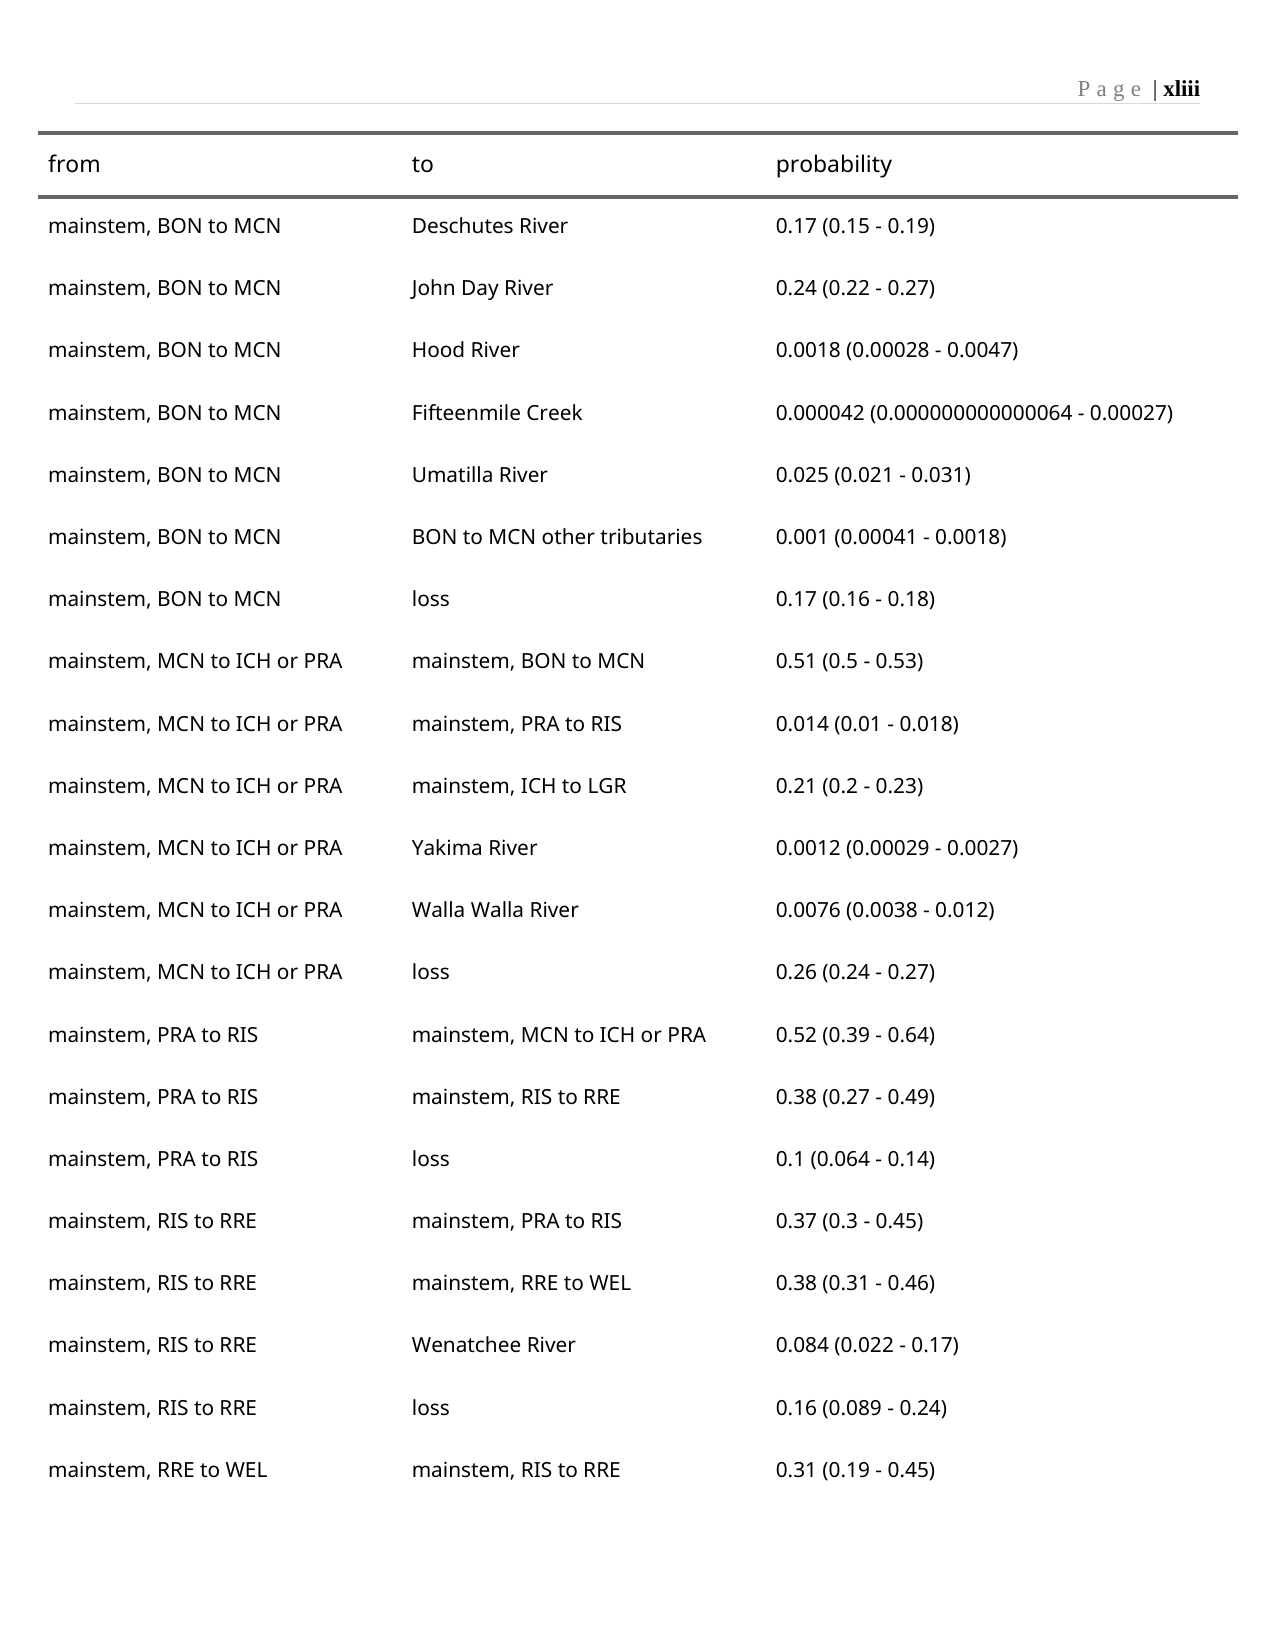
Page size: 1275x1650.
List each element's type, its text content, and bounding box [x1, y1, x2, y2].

table_cell mainstem, BON to MCN [38, 382, 401, 444]
table_cell 0.52 (0.39 - 0.64) [765, 1004, 1237, 1066]
table_cell 0.21 (0.2 - 0.23) [765, 755, 1237, 817]
table_cell loss [401, 941, 765, 1003]
table_cell 0.51 (0.5 - 0.53) [765, 630, 1237, 692]
table_cell 0.31 (0.19 - 0.45) [765, 1439, 1237, 1501]
table_cell mainstem, BON to MCN [401, 630, 765, 692]
table_cell mainstem, RIS to RRE [401, 1066, 765, 1128]
table_cell mainstem, RIS to RRE [38, 1314, 401, 1377]
table_cell mainstem, PRA to RIS [401, 693, 765, 755]
table_cell mainstem, BON to MCN [38, 199, 401, 257]
table_cell 0.26 (0.24 - 0.27) [765, 941, 1237, 1003]
table_cell loss [401, 1377, 765, 1439]
table_cell mainstem, BON to MCN [38, 257, 401, 319]
table_cell mainstem, ICH to LGR [401, 755, 765, 817]
table_cell mainstem, RIS to RRE [38, 1190, 401, 1252]
table_header to [401, 135, 765, 195]
table_cell loss [401, 1128, 765, 1190]
table_cell mainstem, RRE to WEL [38, 1439, 401, 1501]
table_cell 0.0018 (0.00028 - 0.0047) [765, 319, 1237, 382]
table_cell Fifteenmile Creek [401, 382, 765, 444]
table_cell John Day River [401, 257, 765, 319]
table_cell loss [401, 568, 765, 630]
table_cell mainstem, PRA to RIS [401, 1190, 765, 1252]
table_cell 0.000042 (0.000000000000064 - 0.00027) [765, 382, 1237, 444]
table_cell mainstem, MCN to ICH or PRA [38, 693, 401, 755]
table_cell 0.17 (0.16 - 0.18) [765, 568, 1237, 630]
table_cell mainstem, BON to MCN [38, 568, 401, 630]
table_cell mainstem, PRA to RIS [38, 1066, 401, 1128]
table_cell Walla Walla River [401, 879, 765, 941]
table_cell mainstem, BON to MCN [38, 319, 401, 382]
table_cell 0.37 (0.3 - 0.45) [765, 1190, 1237, 1252]
table_cell 0.38 (0.27 - 0.49) [765, 1066, 1237, 1128]
table_cell 0.1 (0.064 - 0.14) [765, 1128, 1237, 1190]
table_cell mainstem, MCN to ICH or PRA [38, 630, 401, 692]
table_cell mainstem, MCN to ICH or PRA [401, 1004, 765, 1066]
table_cell 0.38 (0.31 - 0.46) [765, 1252, 1237, 1314]
table_cell mainstem, PRA to RIS [38, 1128, 401, 1190]
table_header from [38, 135, 401, 195]
table_cell 0.24 (0.22 - 0.27) [765, 257, 1237, 319]
table_cell mainstem, BON to MCN [38, 444, 401, 506]
table_cell 0.001 (0.00041 - 0.0018) [765, 506, 1237, 568]
table_cell mainstem, BON to MCN [38, 506, 401, 568]
table_cell mainstem, MCN to ICH or PRA [38, 941, 401, 1003]
table_cell BON to MCN other tributaries [401, 506, 765, 568]
table_cell mainstem, RIS to RRE [38, 1252, 401, 1314]
table_cell Hood River [401, 319, 765, 382]
table_cell 0.014 (0.01 - 0.018) [765, 693, 1237, 755]
table_cell mainstem, MCN to ICH or PRA [38, 755, 401, 817]
table_cell Umatilla River [401, 444, 765, 506]
table_cell 0.17 (0.15 - 0.19) [765, 199, 1237, 257]
table_cell Deschutes River [401, 199, 765, 257]
table_cell Yakima River [401, 817, 765, 879]
table_header probability [765, 135, 1237, 195]
table_cell mainstem, RRE to WEL [401, 1252, 765, 1314]
table_cell mainstem, RIS to RRE [401, 1439, 765, 1501]
table_cell mainstem, RIS to RRE [38, 1377, 401, 1439]
table_cell 0.084 (0.022 - 0.17) [765, 1314, 1237, 1377]
table_cell 0.0076 (0.0038 - 0.012) [765, 879, 1237, 941]
table_cell 0.16 (0.089 - 0.24) [765, 1377, 1237, 1439]
table_cell Wenatchee River [401, 1314, 765, 1377]
table_cell mainstem, MCN to ICH or PRA [38, 879, 401, 941]
table_cell mainstem, PRA to RIS [38, 1004, 401, 1066]
table_cell 0.0012 (0.00029 - 0.0027) [765, 817, 1237, 879]
table_cell mainstem, MCN to ICH or PRA [38, 817, 401, 879]
table_cell 0.025 (0.021 - 0.031) [765, 444, 1237, 506]
